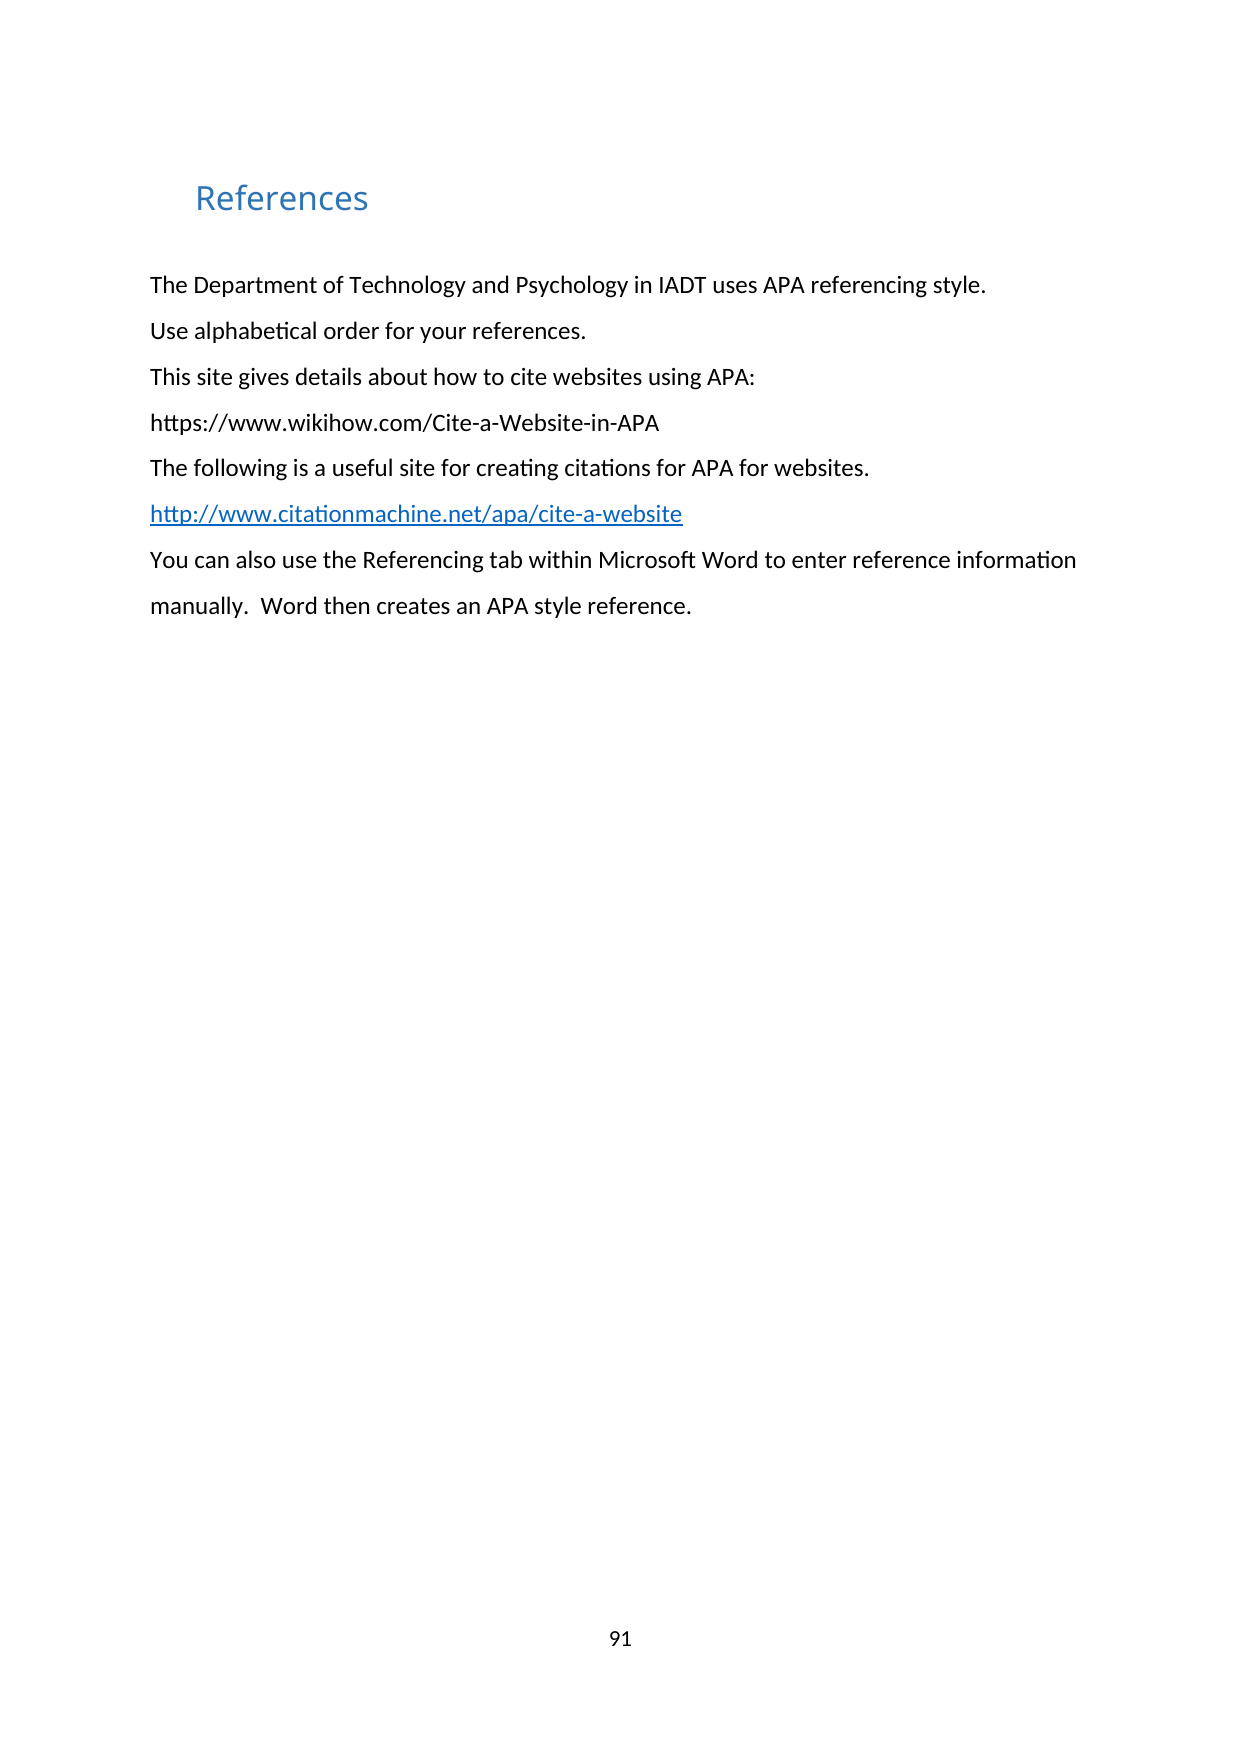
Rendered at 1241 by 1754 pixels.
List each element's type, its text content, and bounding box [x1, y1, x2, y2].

text https://www.wikihow.com/Cite-a-Website-in-APA [150, 407, 1090, 437]
text You can also use the Referencing tab within Microsoft Word to enter reference information manually. Word then creates an APA style reference. [150, 544, 1090, 620]
text The Department of Technology and Psychology in IADT uses APA referencing style. [150, 270, 1090, 300]
text The following is a useful site for creating citations for APA for websites. [150, 453, 1090, 483]
text http://www.citationmachine.net/apa/cite-a-website [150, 498, 1090, 529]
subtitle References [195, 175, 1090, 220]
text Use alphabetical order for your references. [150, 315, 1090, 346]
text This site gives details about how to cite websites using APA: [150, 361, 1090, 392]
